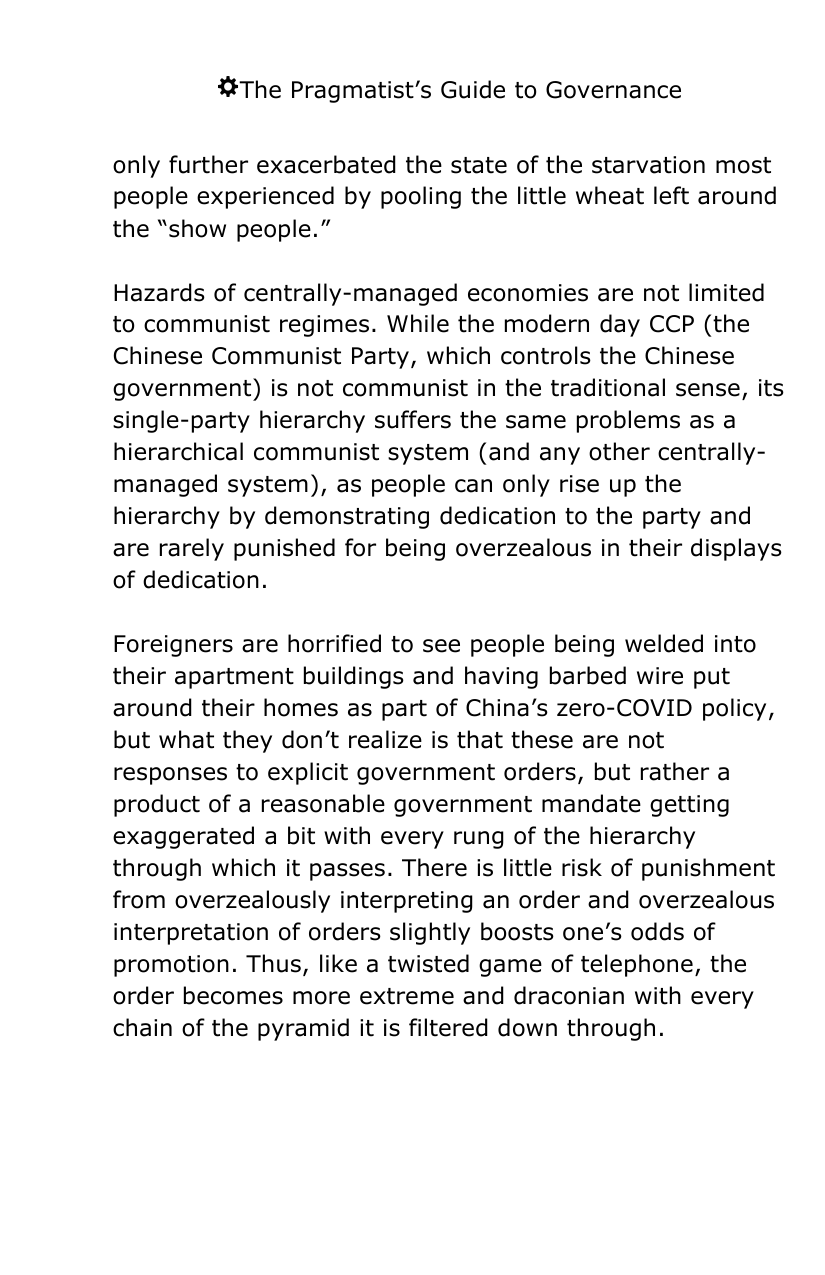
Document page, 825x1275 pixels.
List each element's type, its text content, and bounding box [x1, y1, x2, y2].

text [112, 150, 787, 242]
picture [217, 75, 239, 98]
text Hazards of centrally-managed economies are not limited to communist regimes. While the modern day CCP (the Chinese Communist Party, which controls the Chinese government) is not communist in the traditional sense, its single-party hierarchy suffers the same problems as a hierarchical communist system (and any other centrally-managed system), as people can only rise up the hierarchy by demonstrating dedication to the party and are rarely punished for being overzealous in their displays of dedication. [112, 278, 787, 593]
text Foreigners are horrified to see people being welded into their apartment buildings and having barbed wire put around their homes as part of China’s zero-COVID policy, but what they don’t realize is that these are not responses to explicit government orders, but rather a product of a reasonable government mandate getting exaggerated a bit with every rung of the hierarchy through which it passes. There is little risk of punishment from overzealously interpreting an order and overzealous interpretation of orders slightly boosts one’s odds of promotion. Thus, like a twisted game of telephone, the order becomes more extreme and draconian with every chain of the pyramid it is filtered down through. [112, 630, 787, 1041]
